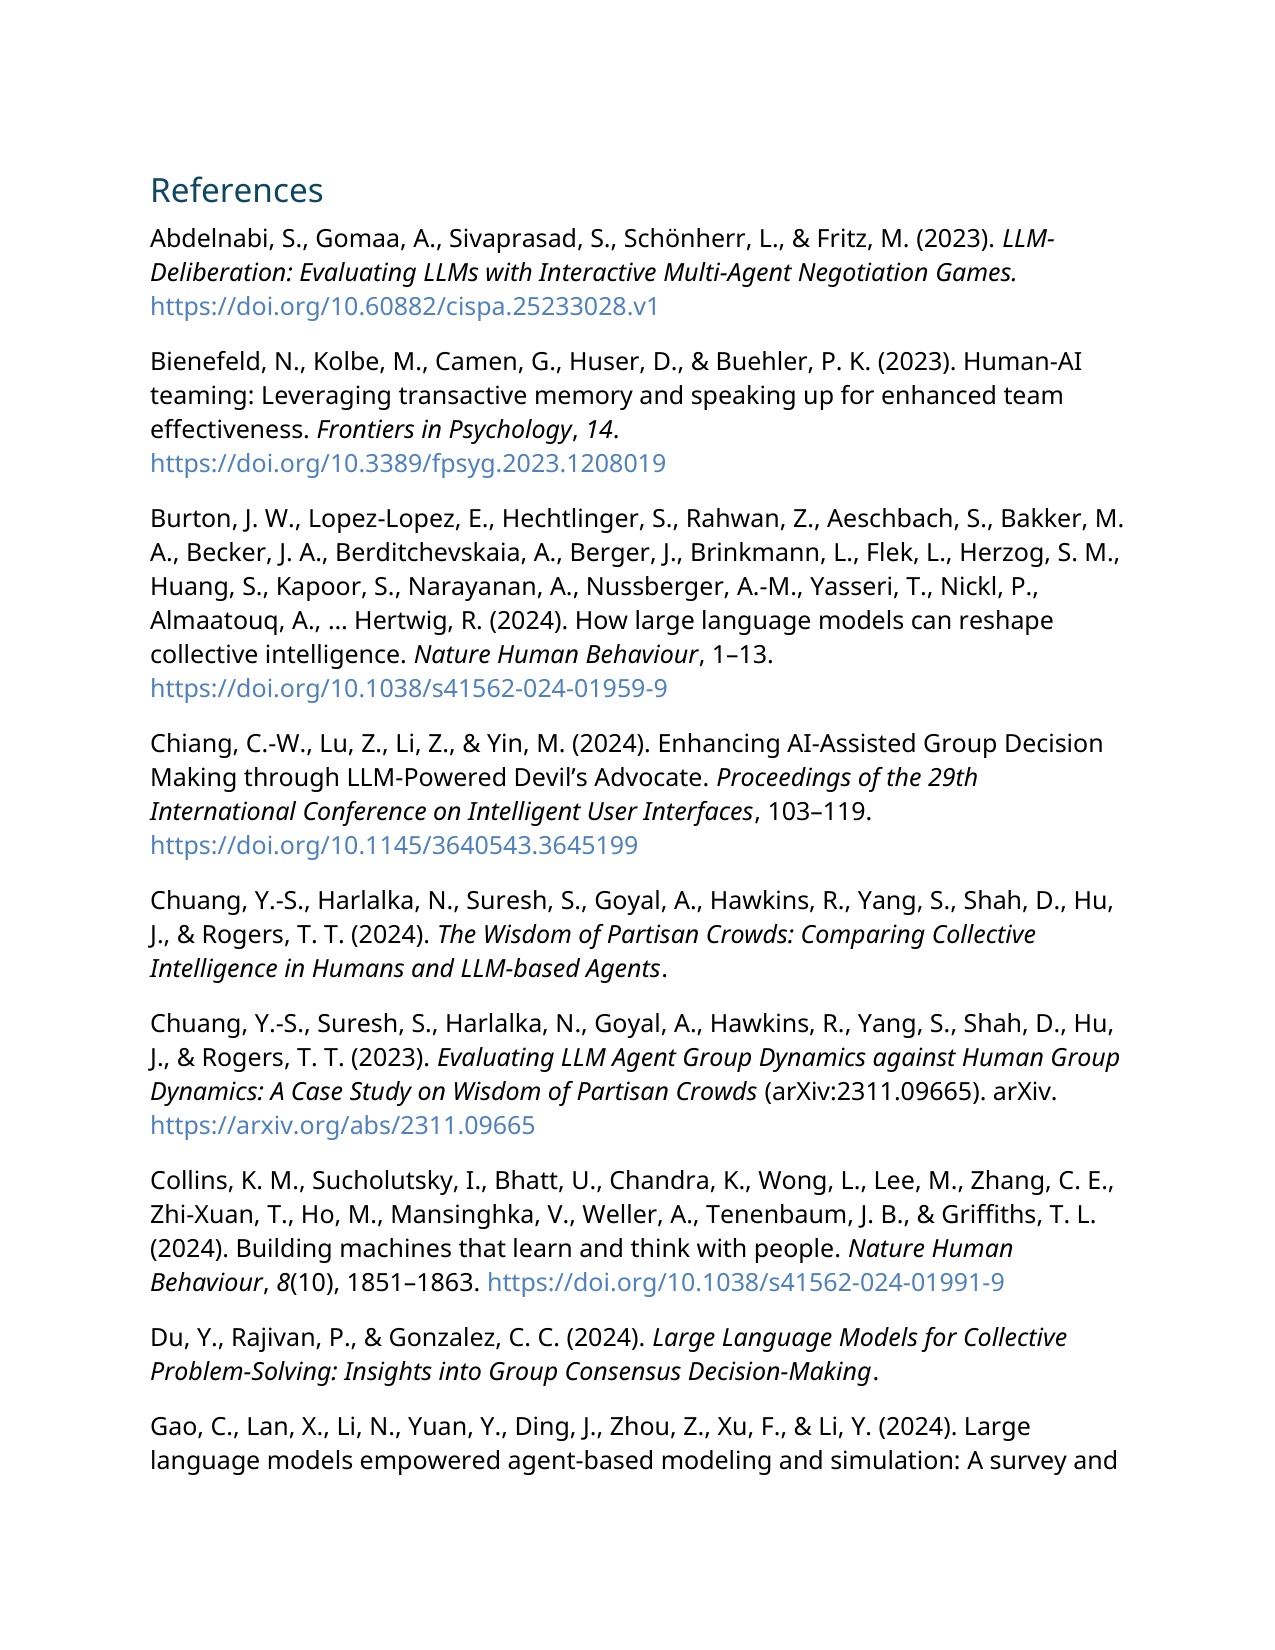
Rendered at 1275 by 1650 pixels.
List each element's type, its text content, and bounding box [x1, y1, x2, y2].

text Burton, J. W., Lopez-Lopez, E., Hechtlinger, S., Rahwan, Z., Aeschbach, S., Bakker, M. A., Becker, J. A., Berditchevskaia, A., Berger, J., Brinkmann, L., Flek, L., Herzog, S. M., Huang, S., Kapoor, S., Narayanan, A., Nussberger, A.-M., Yasseri, T., Nickl, P., Almaatouq, A., … Hertwig, R. (2024). How large language models can reshape collective intelligence. Nature Human Behaviour, 1–13. https://doi.org/10.1038/s41562-024-01959-9 [150, 501, 1125, 705]
subtitle References [150, 167, 1125, 212]
text Bienefeld, N., Kolbe, M., Camen, G., Huser, D., & Buehler, P. K. (2023). Human-AI teaming: Leveraging transactive memory and speaking up for enhanced team effectiveness. Frontiers in Psychology, 14. https://doi.org/10.3389/fpsyg.2023.1208019 [150, 343, 1125, 480]
text Chuang, Y.-S., Suresh, S., Harlalka, N., Goyal, A., Hawkins, R., Yang, S., Shah, D., Hu, J., & Rogers, T. T. (2023). Evaluating LLM Agent Group Dynamics against Human Group Dynamics: A Case Study on Wisdom of Partisan Crowds (arXiv:2311.09665). arXiv. https://arxiv.org/abs/2311.09665 [150, 1006, 1125, 1142]
text Chiang, C.-W., Lu, Z., Li, Z., & Yin, M. (2024). Enhancing AI-Assisted Group Decision Making through LLM-Powered Devil’s Advocate. Proceedings of the 29th International Conference on Intelligent User Interfaces, 103–119. https://doi.org/10.1145/3640543.3645199 [150, 726, 1125, 862]
text Abdelnabi, S., Gomaa, A., Sivaprasad, S., Schönherr, L., & Fritz, M. (2023). LLM-Deliberation: Evaluating LLMs with Interactive Multi-Agent Negotiation Games. https://doi.org/10.60882/cispa.25233028.v1 [150, 220, 1125, 323]
text Chuang, Y.-S., Harlalka, N., Suresh, S., Goyal, A., Hawkins, R., Yang, S., Shah, D., Hu, J., & Rogers, T. T. (2024). The Wisdom of Partisan Crowds: Comparing Collective Intelligence in Humans and LLM-based Agents. [150, 883, 1125, 985]
text Collins, K. M., Sucholutsky, I., Bhatt, U., Chandra, K., Wong, L., Lee, M., Zhang, C. E., Zhi-Xuan, T., Ho, M., Mansinghka, V., Weller, A., Tenenbaum, J. B., & Griffiths, T. L. (2024). Building machines that learn and think with people. Nature Human Behaviour, 8(10), 1851–1863. https://doi.org/10.1038/s41562-024-01991-9 [150, 1163, 1125, 1299]
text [150, 1409, 1125, 1477]
text Du, Y., Rajivan, P., & Gonzalez, C. C. (2024). Large Language Models for Collective Problem-Solving: Insights into Group Consensus Decision-Making. [150, 1320, 1125, 1388]
